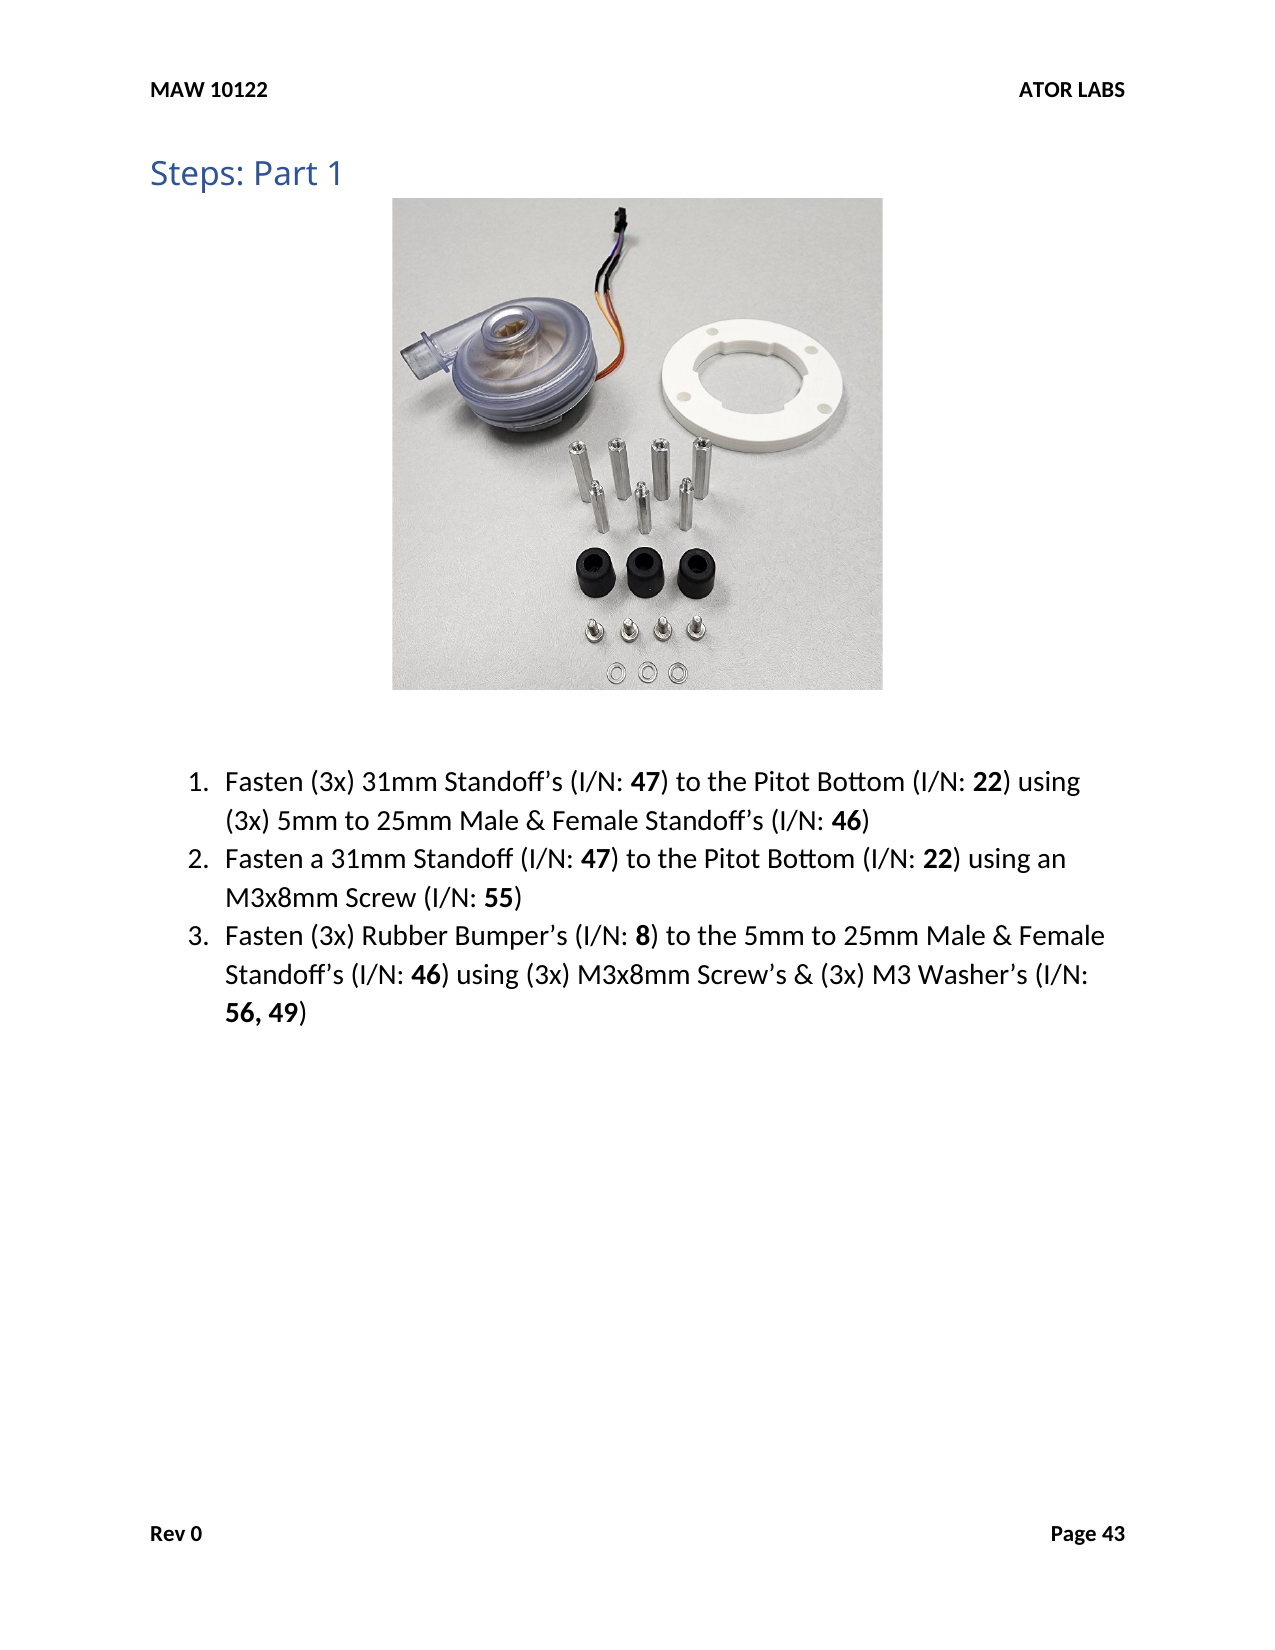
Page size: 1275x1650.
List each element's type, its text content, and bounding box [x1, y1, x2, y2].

picture [392, 198, 883, 690]
subtitle Steps: Part 1 [150, 150, 1125, 195]
list Fasten (3x) 31mm Standoff’s (I/N: 47) to the Pitot Bottom (I/N: 22) using (3x) 5mm to 25mm Male & Female Standoff’s (I/N: 46) [187, 763, 1125, 838]
list Fasten a 31mm Standoff (I/N: 47) to the Pitot Bottom (I/N: 22) using an M3x8mm Screw (I/N: 55) [187, 840, 1125, 914]
list Fasten (3x) Rubber Bumper’s (I/N: 8) to the 5mm to 25mm Male & Female Standoff’s (I/N: 46) using (3x) M3x8mm Screw’s & (3x) M3 Washer’s (I/N: 56, 49) [187, 917, 1125, 1030]
